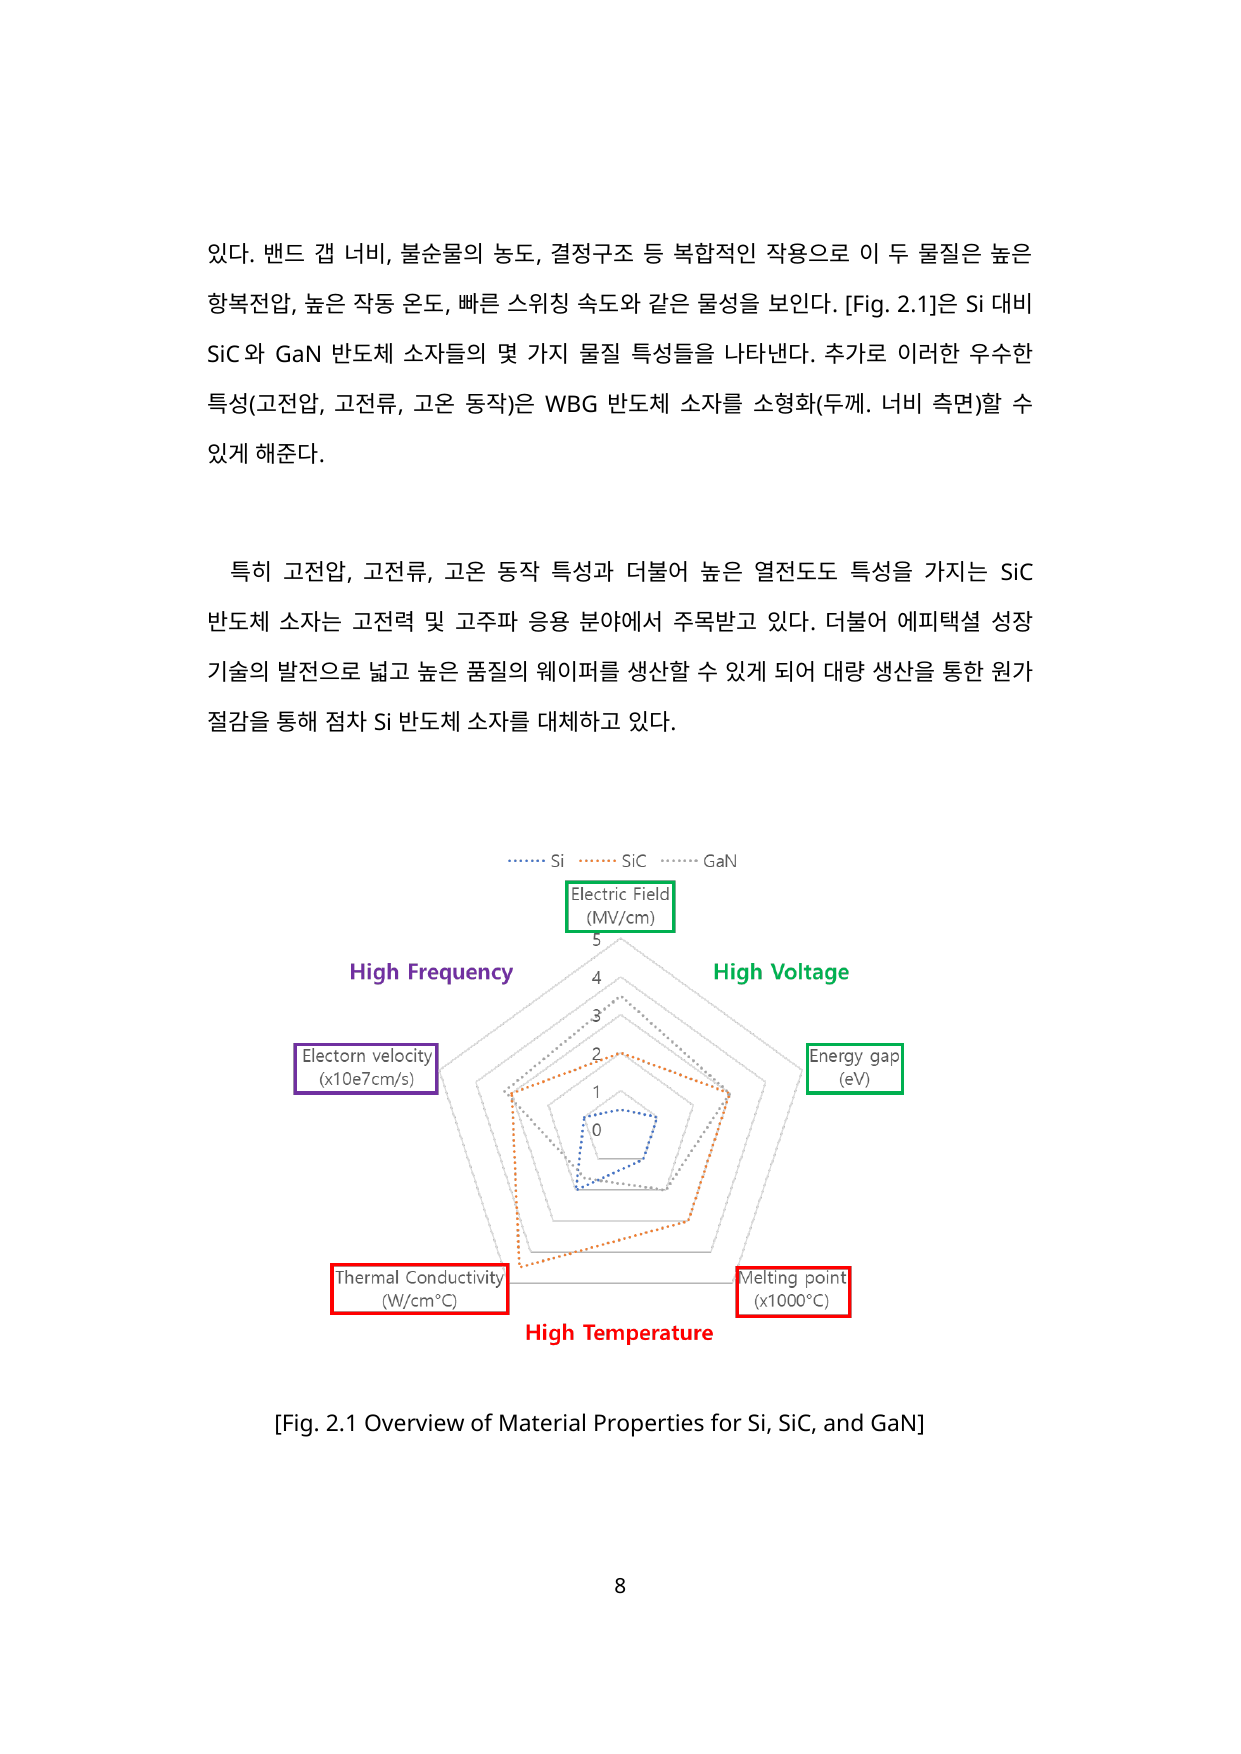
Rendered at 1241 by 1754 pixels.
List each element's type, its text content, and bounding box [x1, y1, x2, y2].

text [207, 236, 1033, 469]
picture [206, 836, 1034, 1380]
text 특히 고전압, 고전류, 고온 동작 특성과 더불어 높은 열전도도 특성을 가지는 SiC 반도체 소자는 고전력 및 고주파 응용 분야에서 주목받고 있다. 더불어 에피택셜 성장 기술의 발전으로 넓고 높은 품질의 웨이퍼를 생산할 수 있게 되어 대량 생산을 통한 원가 절감을 통해 점차 Si 반도체 소자를 대체하고 있다. [207, 554, 1033, 737]
